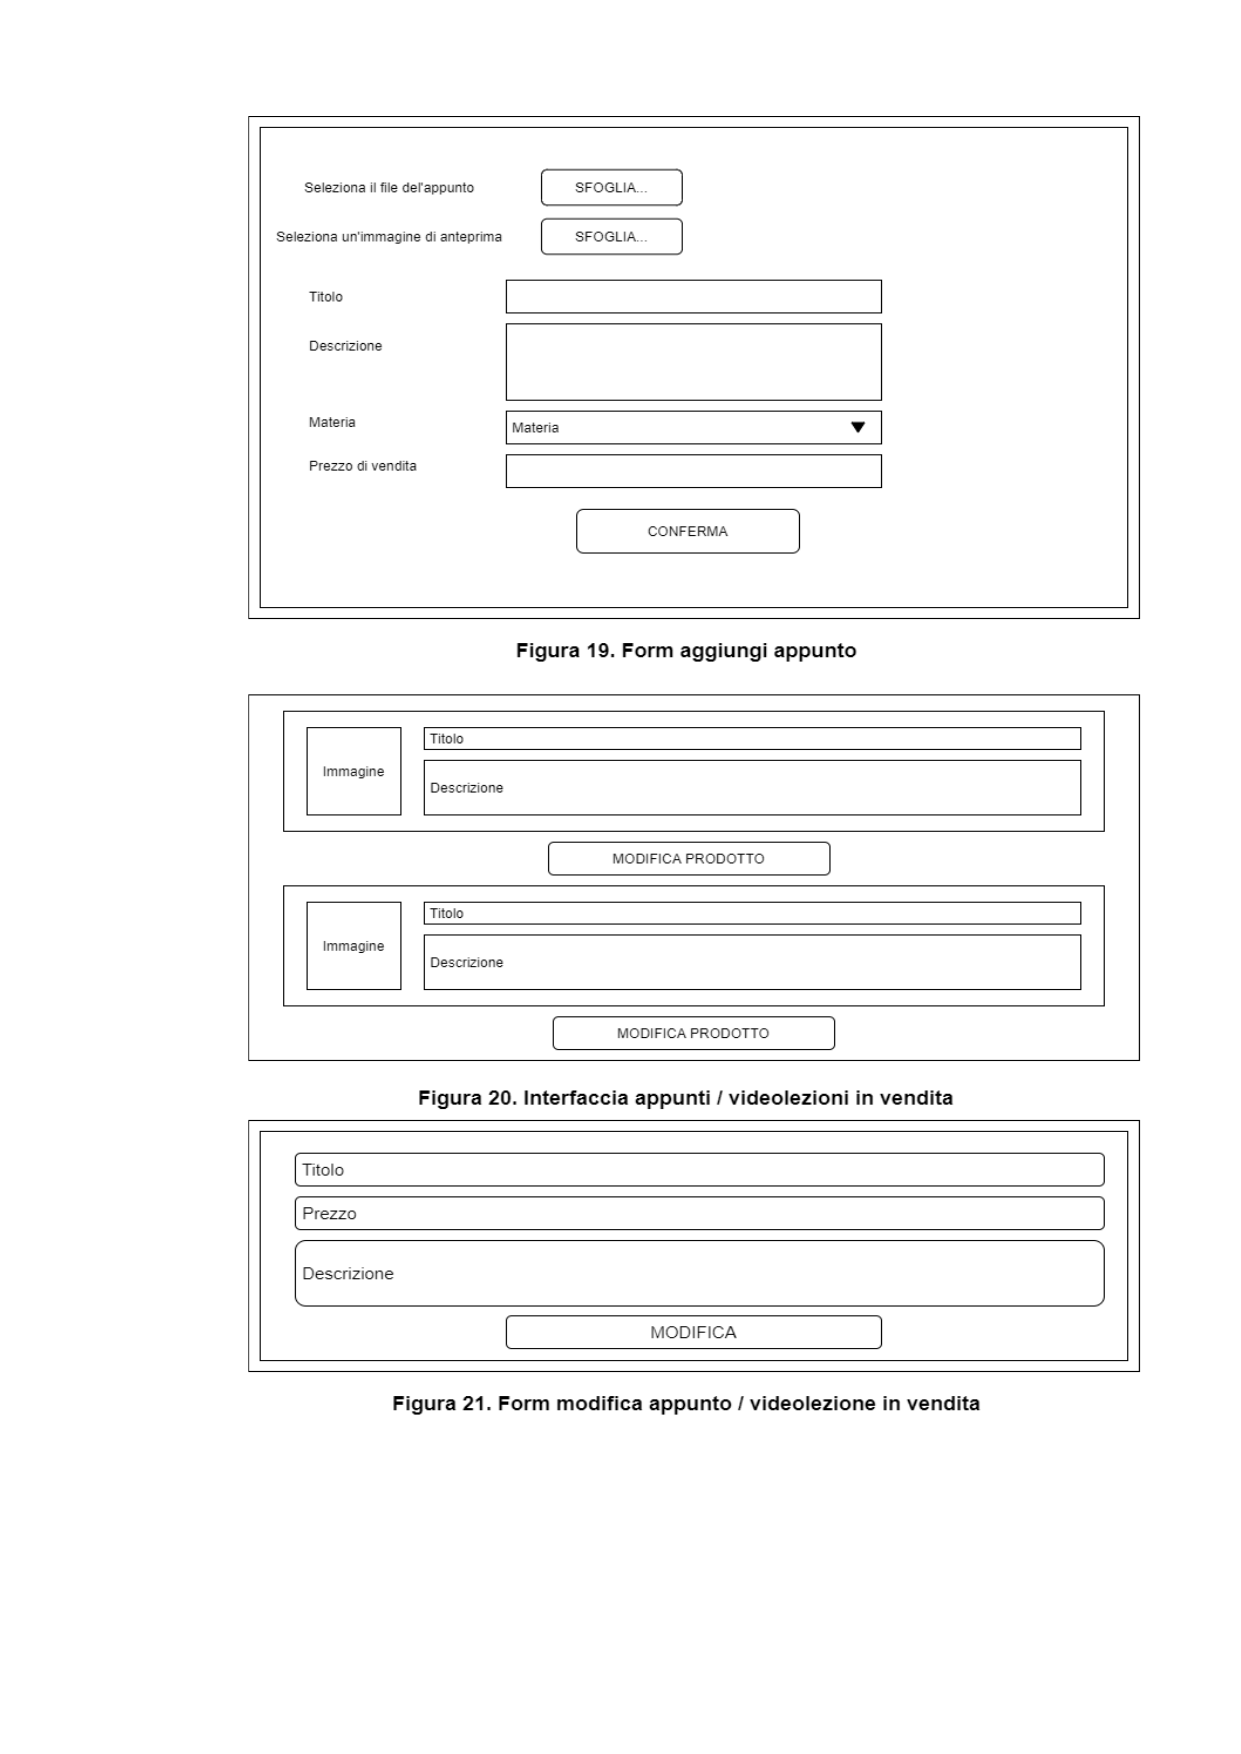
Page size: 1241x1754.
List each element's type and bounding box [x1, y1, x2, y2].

picture [248, 116, 1153, 1618]
